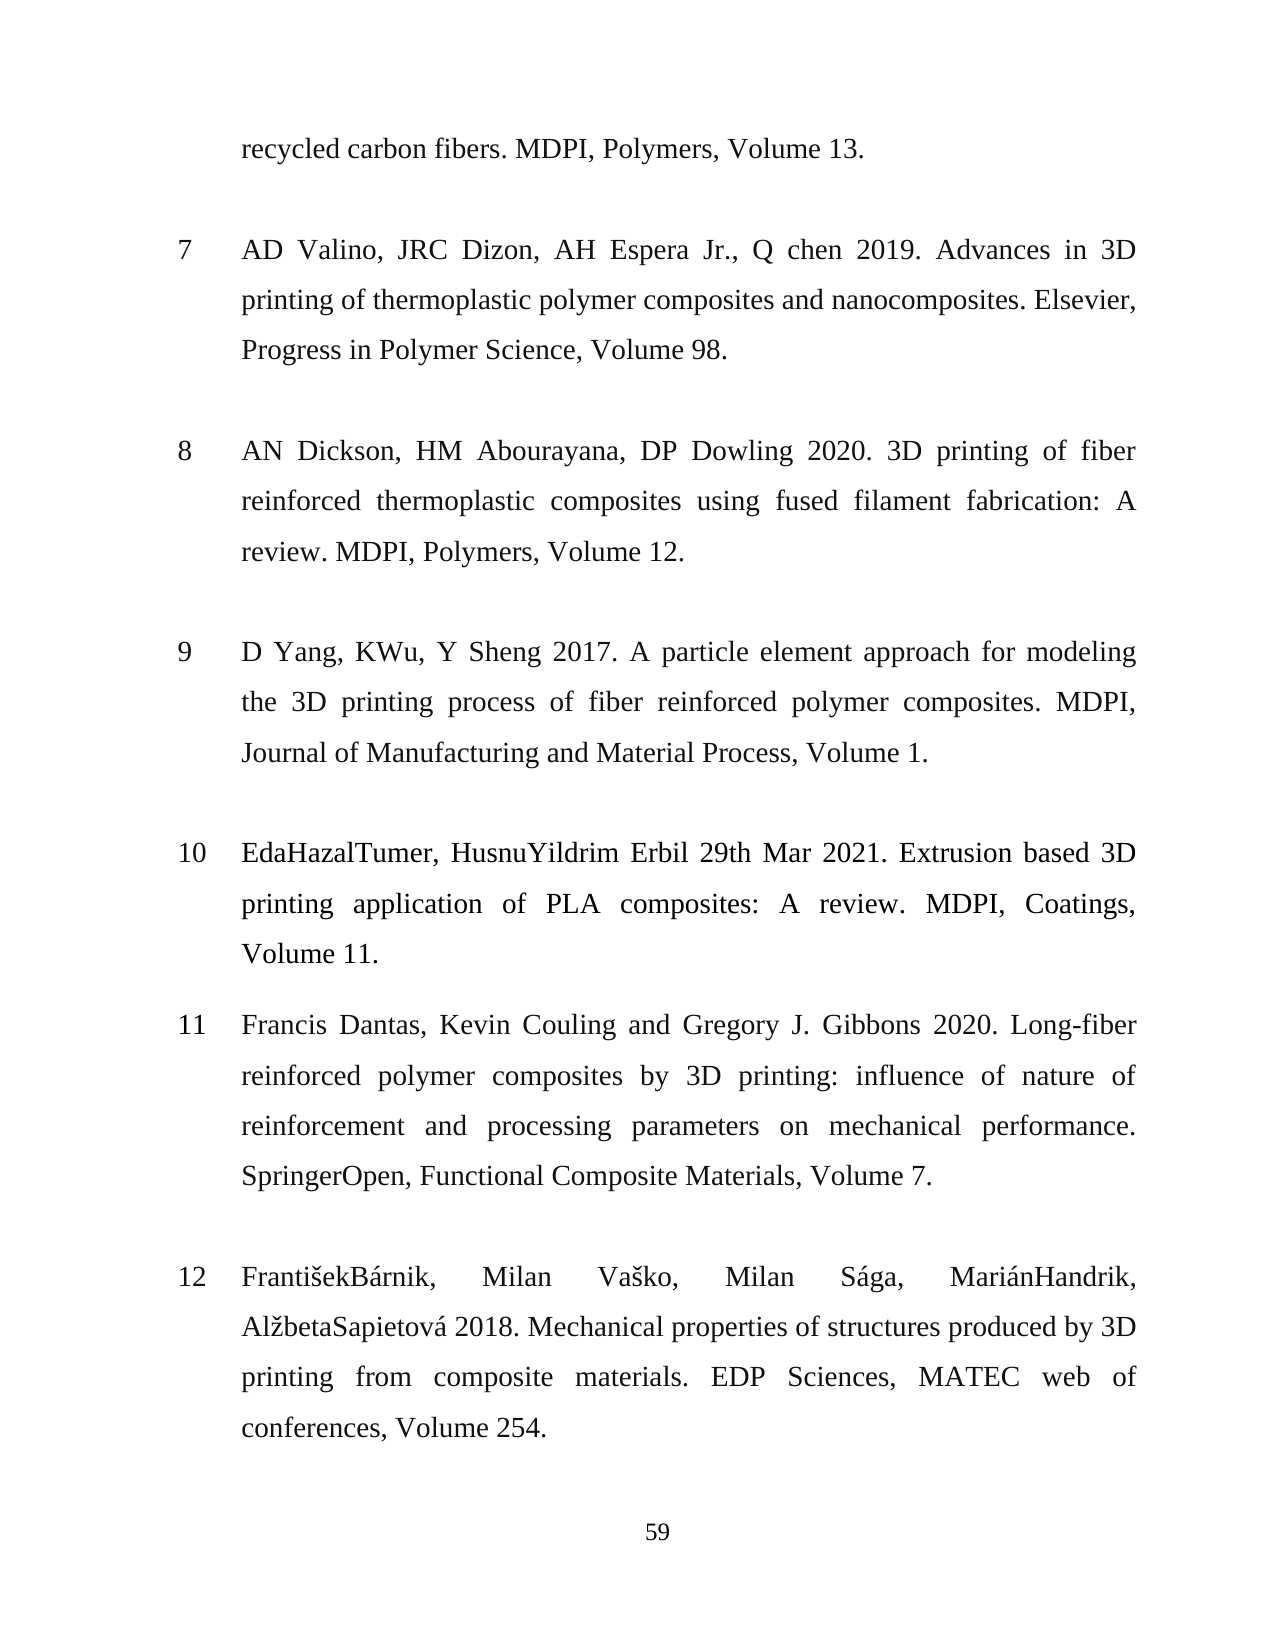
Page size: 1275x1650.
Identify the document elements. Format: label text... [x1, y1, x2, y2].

list EdaHazalTumer, HusnuYildrim Erbil 29th Mar 2021. Extrusion based 3D printing application of PLA composites: A review. MDPI, Coatings, Volume 11. [177, 836, 1137, 970]
list FrantišekBárnik, Milan Vaško, Milan Sága, MariánHandrik, AlžbetaSapietová 2018. Mechanical properties of structures produced by 3D printing from composite materials. EDP Sciences, MATEC web of conferences, Volume 254. [177, 1292, 1137, 1443]
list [177, 131, 1137, 165]
list AD Valino, JRC Dizon, AH Espera Jr., Q chen 2019. Advances in 3D printing of thermoplastic polymer composites and nanocomposites. Elsevier, Progress in Polymer Science, Volume 98. [177, 232, 1137, 366]
list D Yang, KWu, Y Sheng 2017. A particle element approach for modeling the 3D printing process of fiber reinforced polymer composites. MDPI, Journal of Manufacturing and Material Process, Volume 1. [177, 634, 1137, 768]
list Francis Dantas, Kevin Couling and Gregory J. Gibbons 2020. Long-fiber reinforced polymer composites by 3D printing: influence of nature of reinforcement and processing parameters on mechanical performance. SpringerOpen, Functional Composite Materials, Volume 7. [177, 1007, 1137, 1192]
list AN Dickson, HM Abourayana, DP Dowling 2020. 3D printing of fiber reinforced thermoplastic composites using fused filament fabrication: A review. MDPI, Polymers, Volume 12. [177, 433, 1137, 567]
